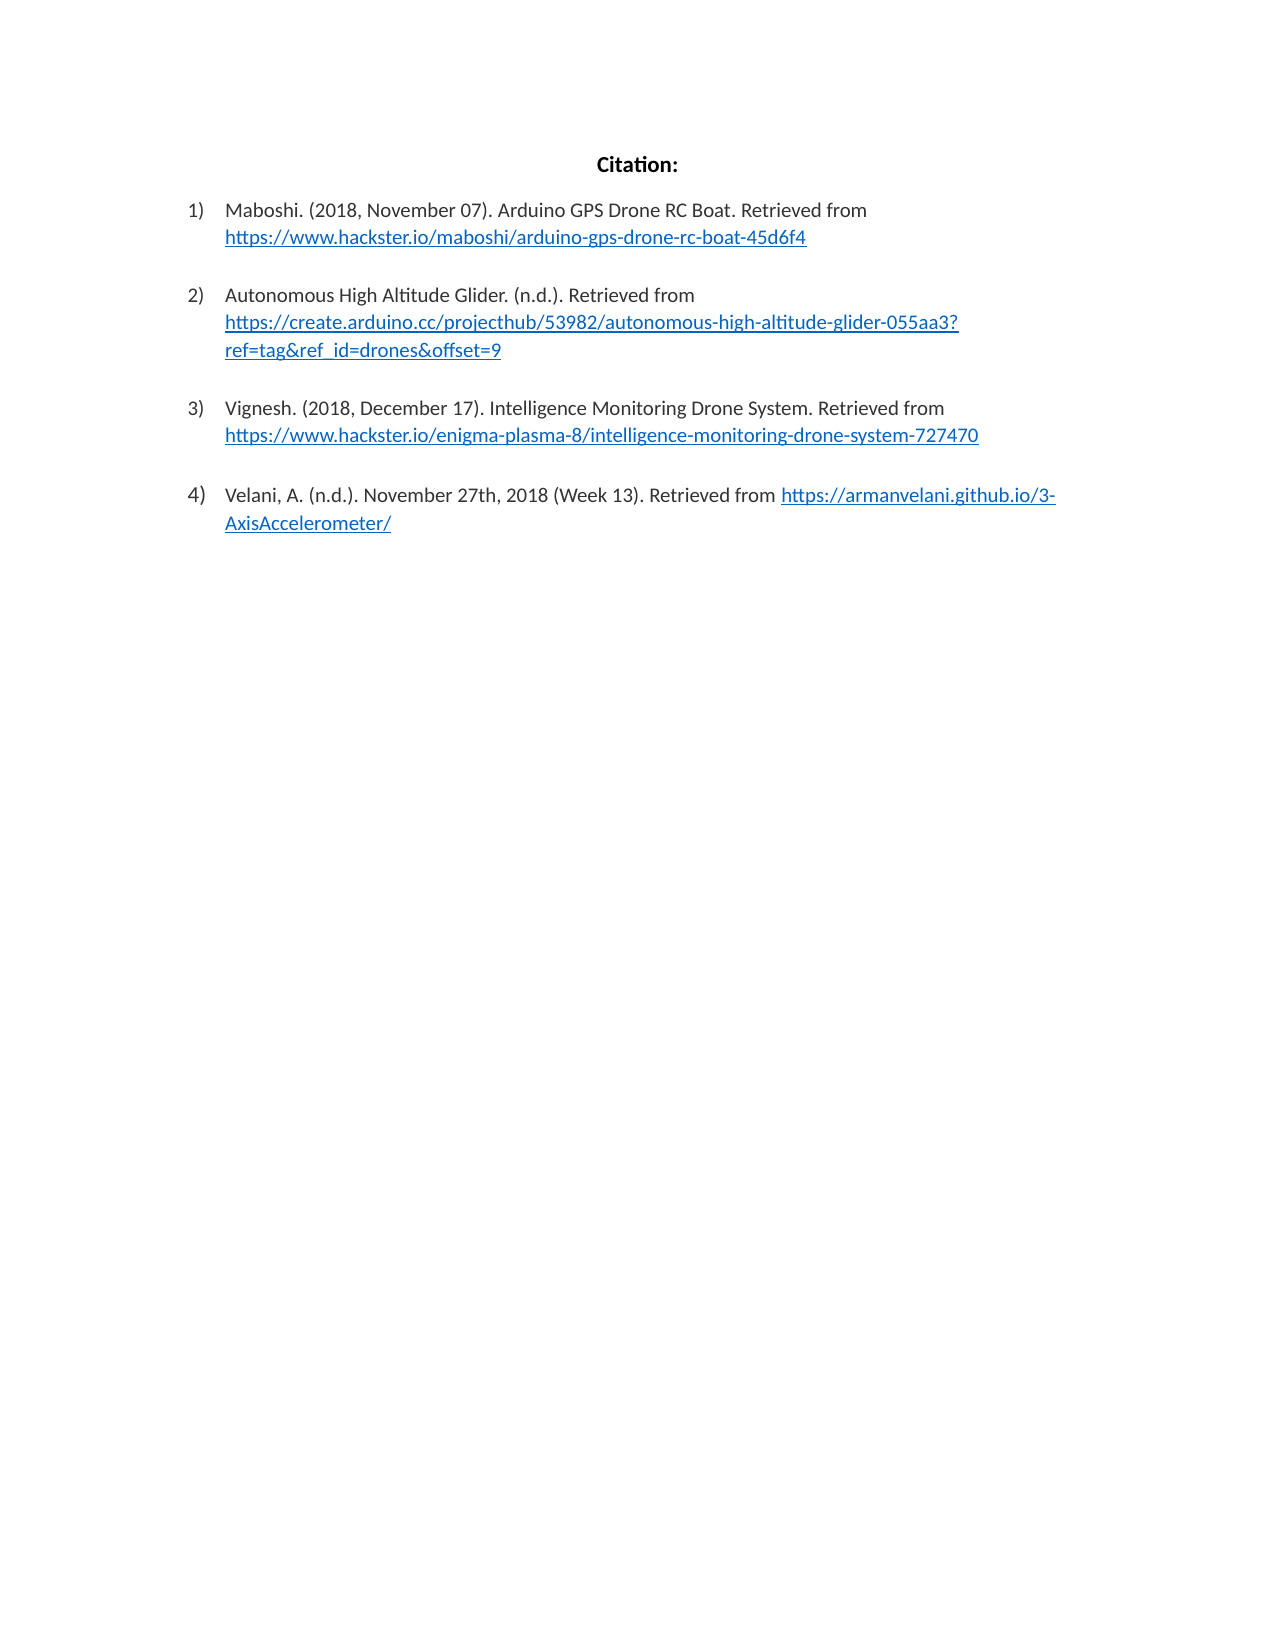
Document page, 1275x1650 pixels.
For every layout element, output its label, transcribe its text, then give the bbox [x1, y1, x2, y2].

text Citation: [150, 150, 1125, 178]
list Velani, A. (n.d.). November 27th, 2018 (Week 13). Retrieved from https://armanvelani.github.io/3-AxisAccelerometer/ [187, 480, 1125, 535]
list Vignesh. (2018, December 17). Intelligence Monitoring Drone System. Retrieved from https://www.hackster.io/enigma-plasma-8/intelligence-monitoring-drone-system-727470 [187, 395, 1125, 447]
list Autonomous High Altitude Glider. (n.d.). Retrieved from https://create.arduino.cc/projecthub/53982/autonomous-high-altitude-glider-055aa3?ref=tag&ref_id=drones&offset=9 [187, 282, 1125, 362]
list Maboshi. (2018, November 07). Arduino GPS Drone RC Boat. Retrieved from https://www.hackster.io/maboshi/arduino-gps-drone-rc-boat-45d6f4 [187, 197, 1125, 250]
